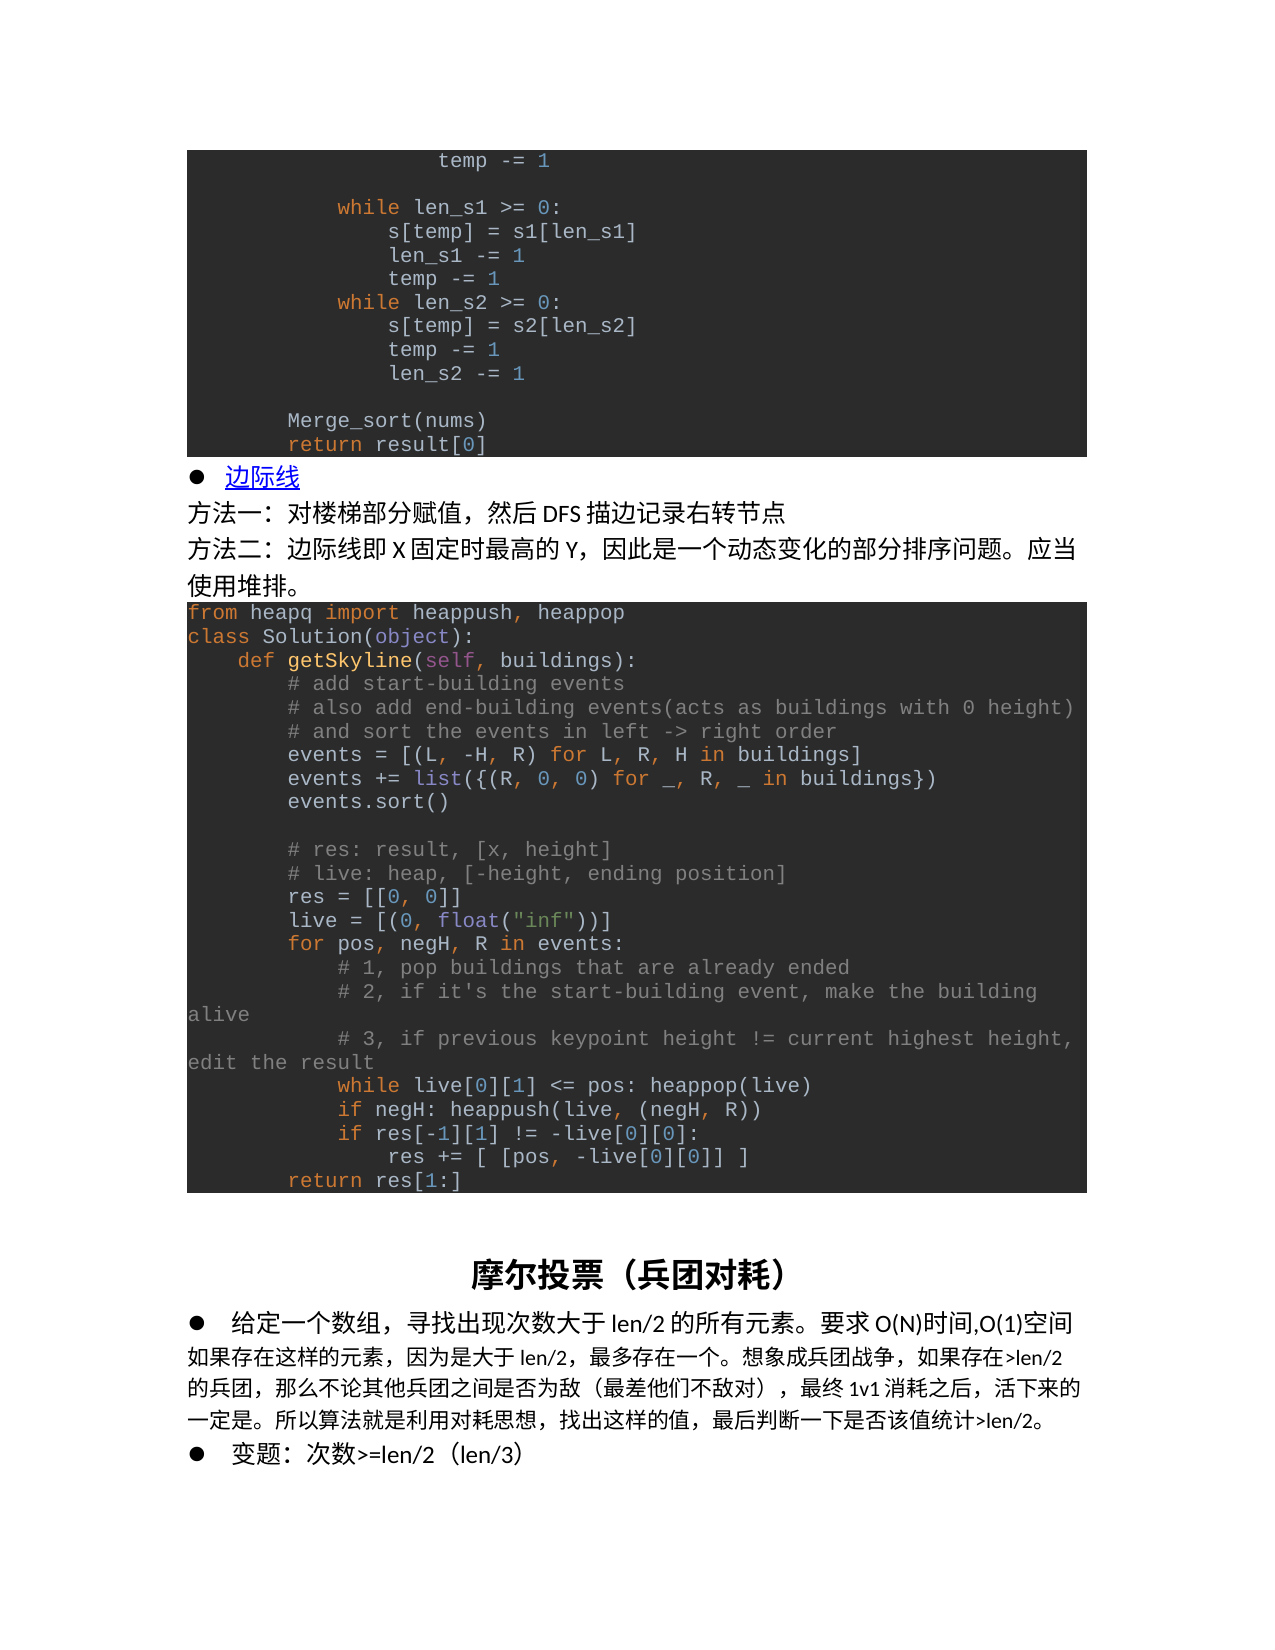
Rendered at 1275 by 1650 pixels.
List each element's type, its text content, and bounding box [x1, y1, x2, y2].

text 方法二：边际线即X固定时最高的Y，因此是一个动态变化的部分排序问题。应当使用堆排。 [187, 530, 1087, 602]
list 变题：次数>=len/2（len/3） [187, 1435, 1087, 1471]
text 如果存在这样的元素，因为是大于len/2，最多存在一个。想象成兵团战争，如果存在>len/2的兵团，那么不论其他兵团之间是否为敌（最差他们不敌对），最终1v1消耗之后，活下来的一定是。所以算法就是利用对耗思想，找出这样的值，最后判断一下是否该值统计>len/2。 [187, 1340, 1087, 1435]
list 给定一个数组，寻找出现次数大于len/2的所有元素。要求O(N)时间,O(1)空间 [187, 1303, 1087, 1340]
list 边际线 [187, 457, 1087, 494]
text 方法一：对楼梯部分赋值，然后DFS描边记录右转节点 [187, 494, 1087, 530]
title 摩尔投票（兵团对耗） [187, 1249, 1087, 1297]
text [187, 150, 1087, 457]
text from heapq import heappush, heappop class Solution(object): def getSkyline(self, buildings): # add start-building events # also add end-building events(acts as buildings with 0 height) # and sort the events in left -> right order events = [(L, -H, R) for L, R, H in buildings] events += list({(R, 0, 0) for _, R, _ in buildings}) events.sort() # res: result, [x, height] # live: heap, [-height, ending position] res = [[0, 0]] live = [(0, float("inf"))] for pos, negH, R in events: # 1, pop buildings that are already ended # 2, if it's the start-building event, make the building alive # 3, if previous keypoint height != current highest height, edit the result while live[0][1] <= pos: heappop(live) if negH: heappush(live, (negH, R)) if res[-1][1] != -live[0][0]: res += [ [pos, -live[0][0]] ] return res[1:] [187, 602, 1087, 1193]
